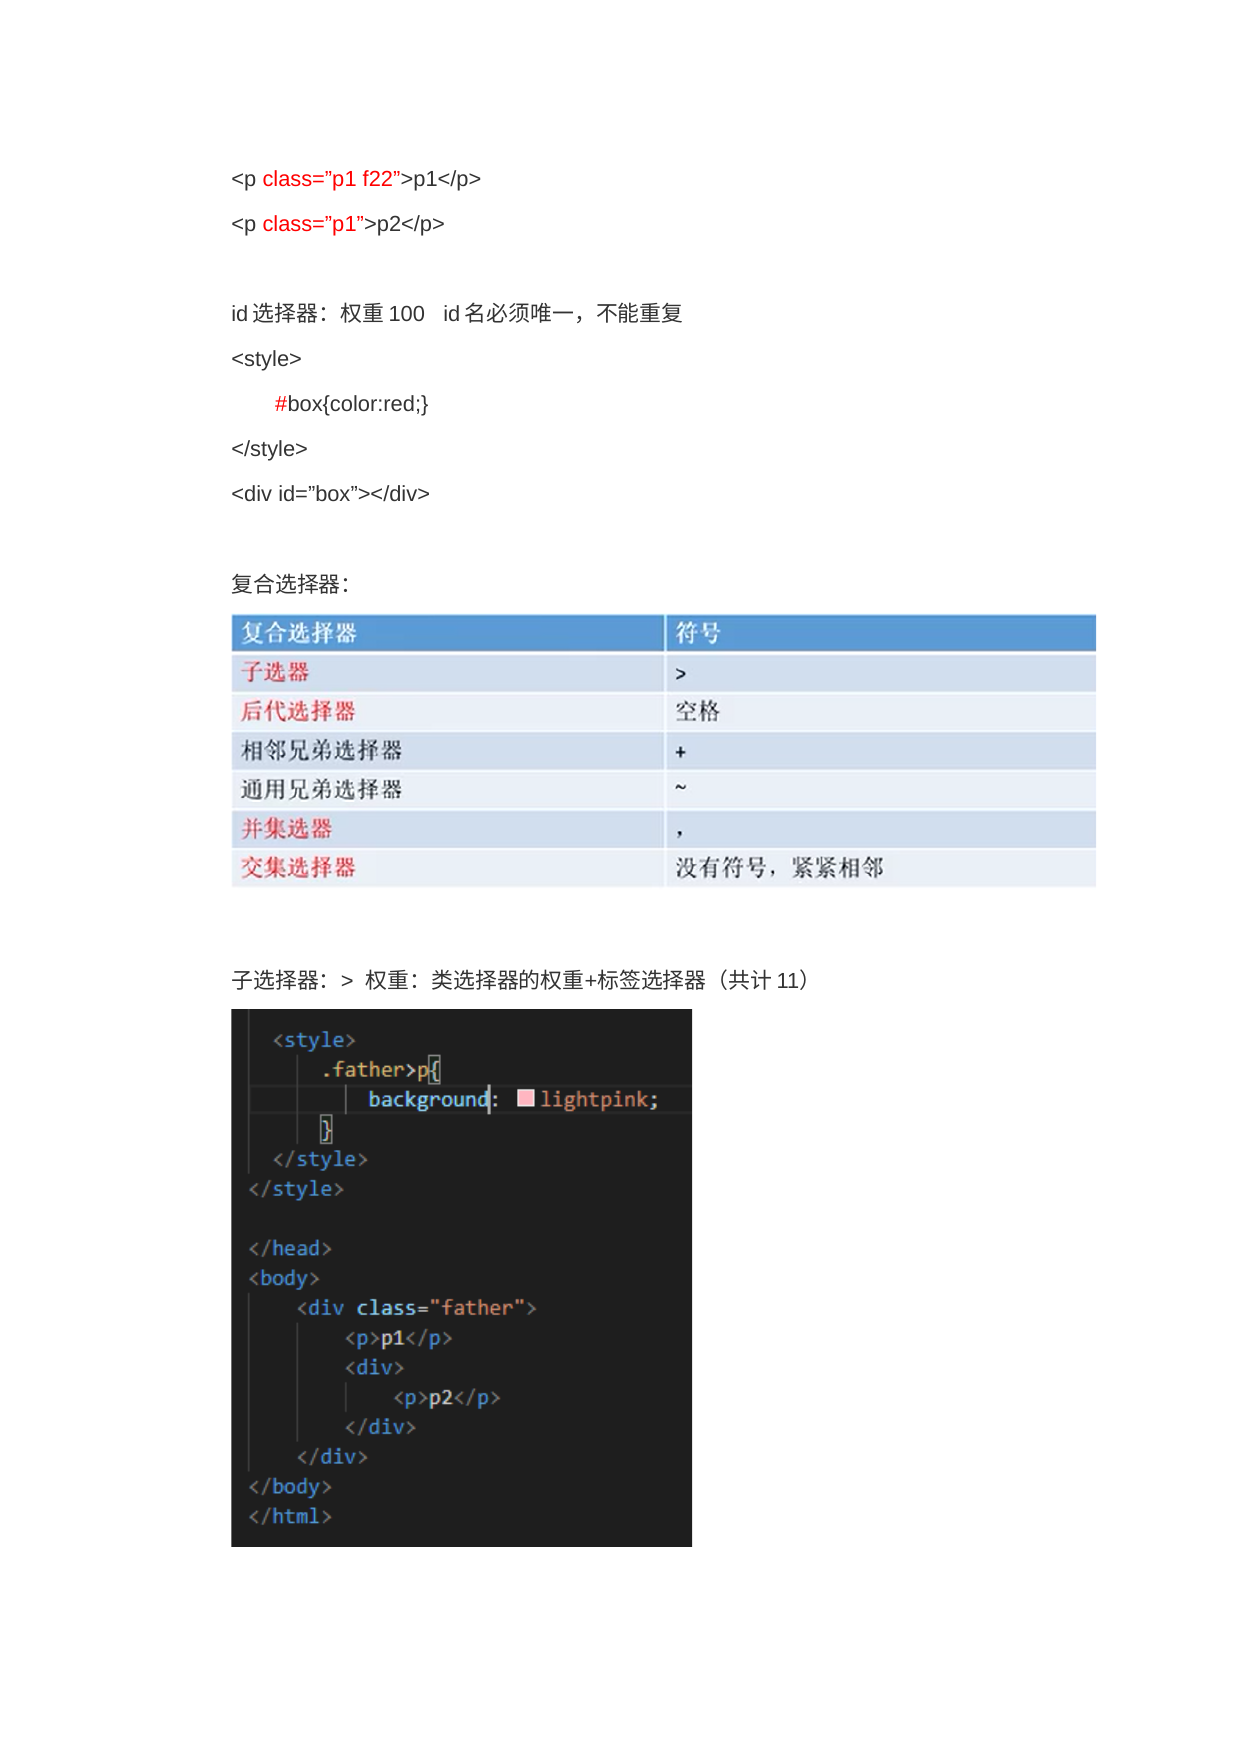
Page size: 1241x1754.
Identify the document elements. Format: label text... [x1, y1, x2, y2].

text #box{color:red;} [231, 387, 1053, 420]
text </style> [187, 433, 1053, 465]
text 复合选择器： [187, 568, 1053, 600]
text <style> [187, 342, 1053, 375]
text id选择器：权重100 id名必须唯一，不能重复 [187, 297, 1053, 330]
text 子选择器：> 权重：类选择器的权重+标签选择器（共计11） [187, 964, 1053, 996]
picture [231, 1009, 693, 1547]
text <p class=”p1 f22”>p1</p> [187, 162, 1053, 194]
text <p class=”p1”>p2</p> [187, 207, 1053, 239]
picture [231, 613, 1097, 890]
text <div id=”box”></div> [187, 478, 1053, 510]
